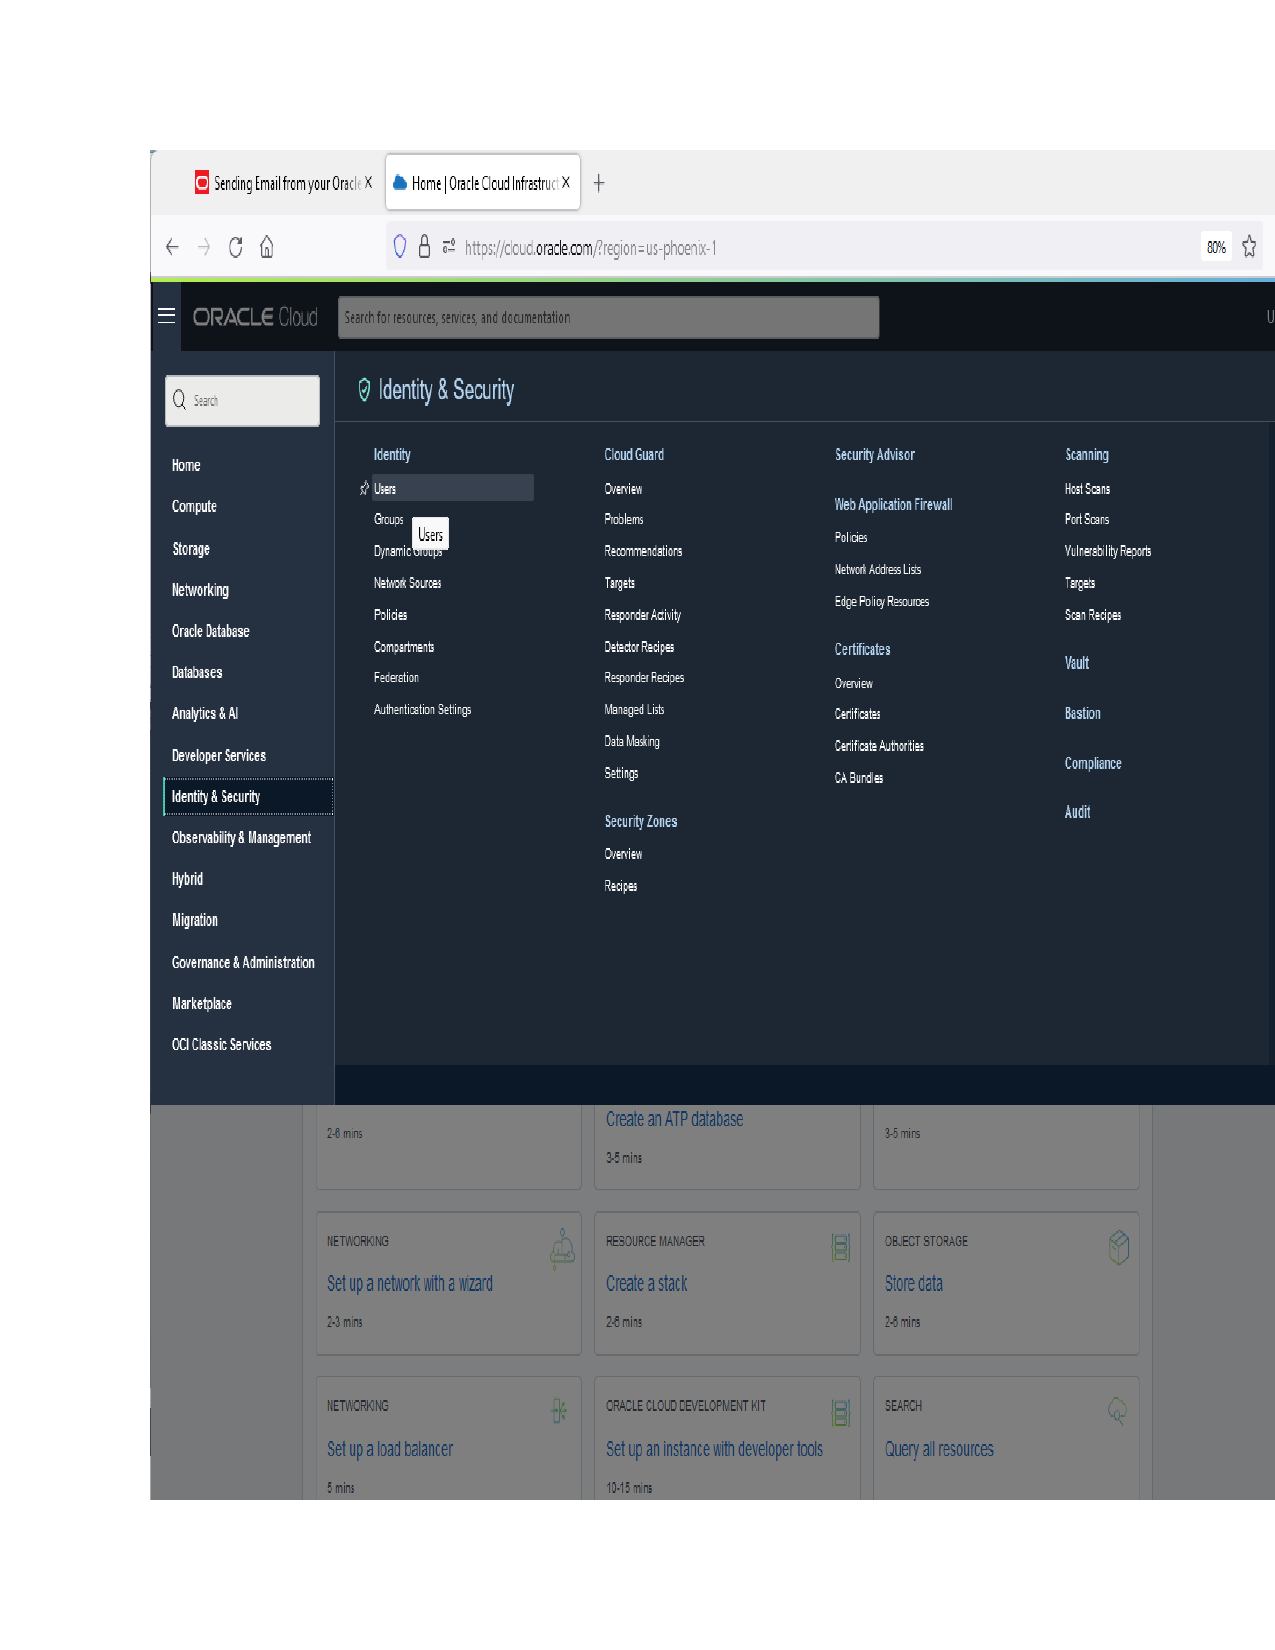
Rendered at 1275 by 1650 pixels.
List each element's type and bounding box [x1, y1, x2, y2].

picture [150, 150, 1275, 1500]
